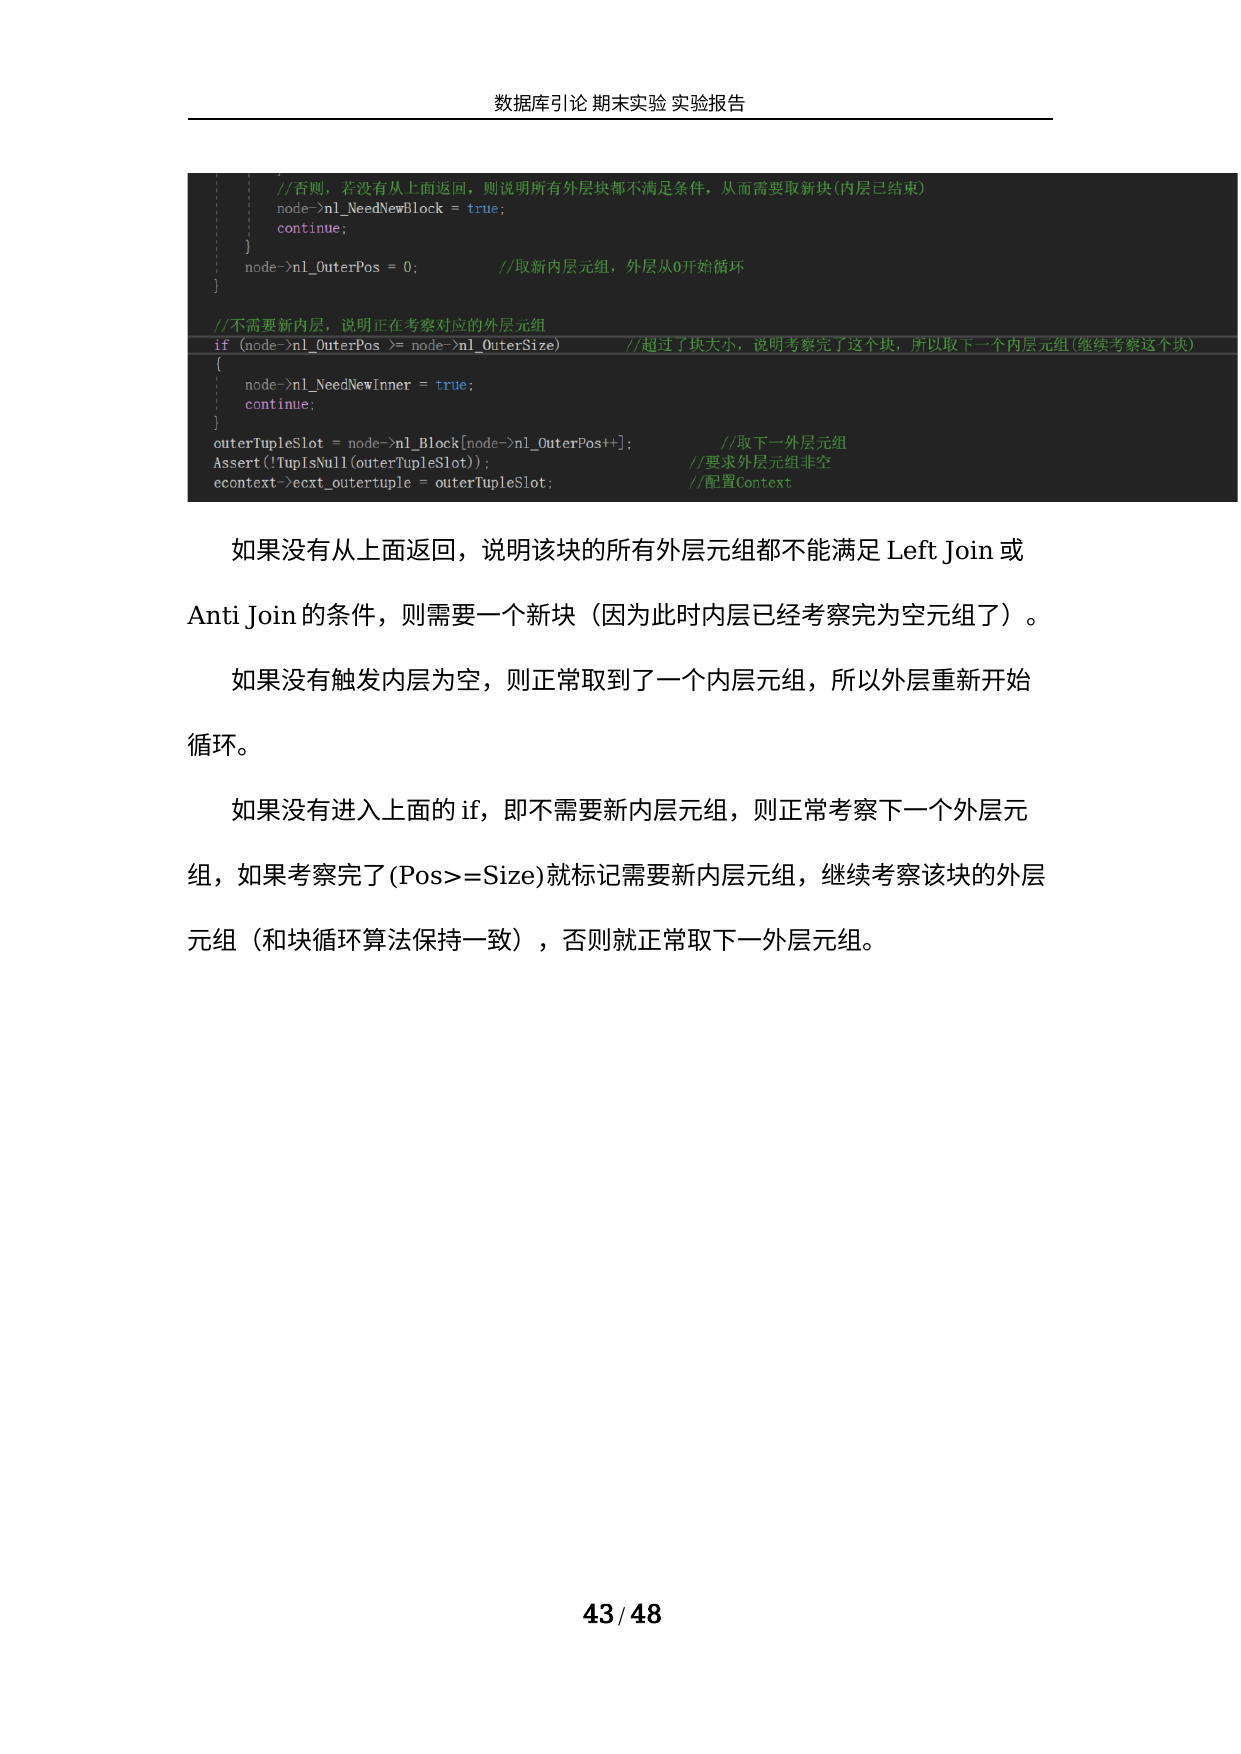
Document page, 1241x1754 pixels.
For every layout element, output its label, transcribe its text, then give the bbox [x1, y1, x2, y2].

text 如果没有从上面返回，说明该块的所有外层元组都不能满足Left Join或Anti Join的条件，则需要一个新块（因为此时内层已经考察完为空元组了）。 [187, 516, 1053, 646]
text 如果没有触发内层为空，则正常取到了一个内层元组，所以外层重新开始循环。 [187, 646, 1053, 776]
picture [187, 173, 1238, 502]
text 如果没有进入上面的if，即不需要新内层元组，则正常考察下一个外层元组，如果考察完了(Pos>=Size)就标记需要新内层元组，继续考察该块的外层元组（和块循环算法保持一致），否则就正常取下一外层元组。 [187, 776, 1053, 971]
